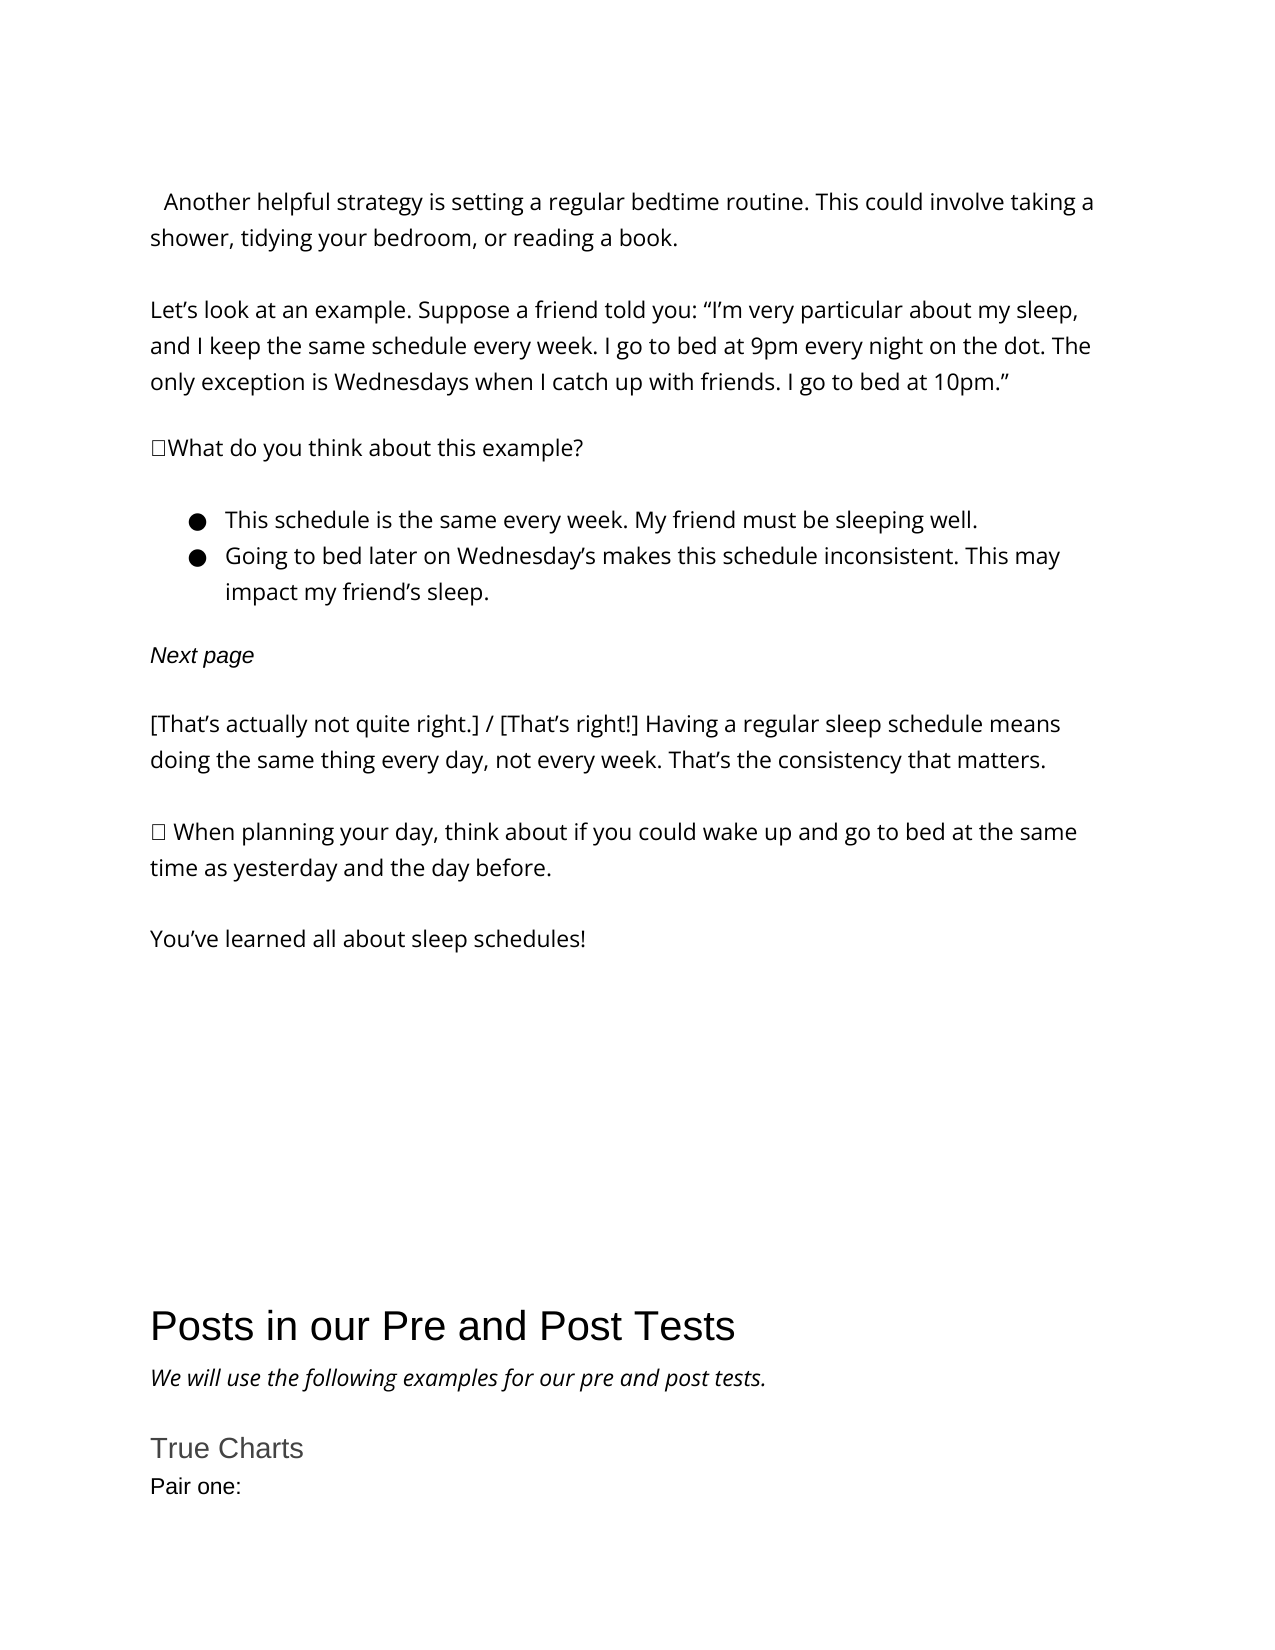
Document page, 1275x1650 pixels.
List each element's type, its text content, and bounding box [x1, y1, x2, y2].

text We will use the following examples for our pre and post tests. [150, 1362, 1125, 1393]
text 🧐What do you think about this example? [150, 432, 1125, 463]
text [That’s actually not quite right.] / [That’s right!] Having a regular sleep schedule means doing the same thing every day, not every week. That’s the consistency that matters. [150, 708, 1125, 775]
text 🧠 When planning your day, think about if you could wake up and go to bed at the same time as yesterday and the day before. [150, 816, 1125, 883]
list Going to bed later on Wednesday’s makes this schedule inconsistent. This may impact my friend’s sleep. [187, 539, 1125, 607]
text Let’s look at an example. Suppose a friend told you: “I’m very particular about my sleep, and I keep the same schedule every week. I go to bed at 9pm every night on the dot. The only exception is Wednesdays when I catch up with friends. I go to bed at 10pm.” [150, 294, 1125, 397]
list This schedule is the same every week. My friend must be sleeping well. [187, 504, 1125, 535]
text You’ve learned all about sleep schedules! [150, 923, 1125, 955]
subtitle Posts in our Pre and Post Tests [150, 1302, 1125, 1349]
text Next page [150, 642, 1125, 668]
text 🚿Another helpful strategy is setting a regular bedtime routine. This could involve taking a shower, tidying your bedroom, or reading a book. [150, 186, 1125, 253]
subtitle True Charts [150, 1431, 1125, 1465]
text Pair one: [150, 1473, 1125, 1499]
